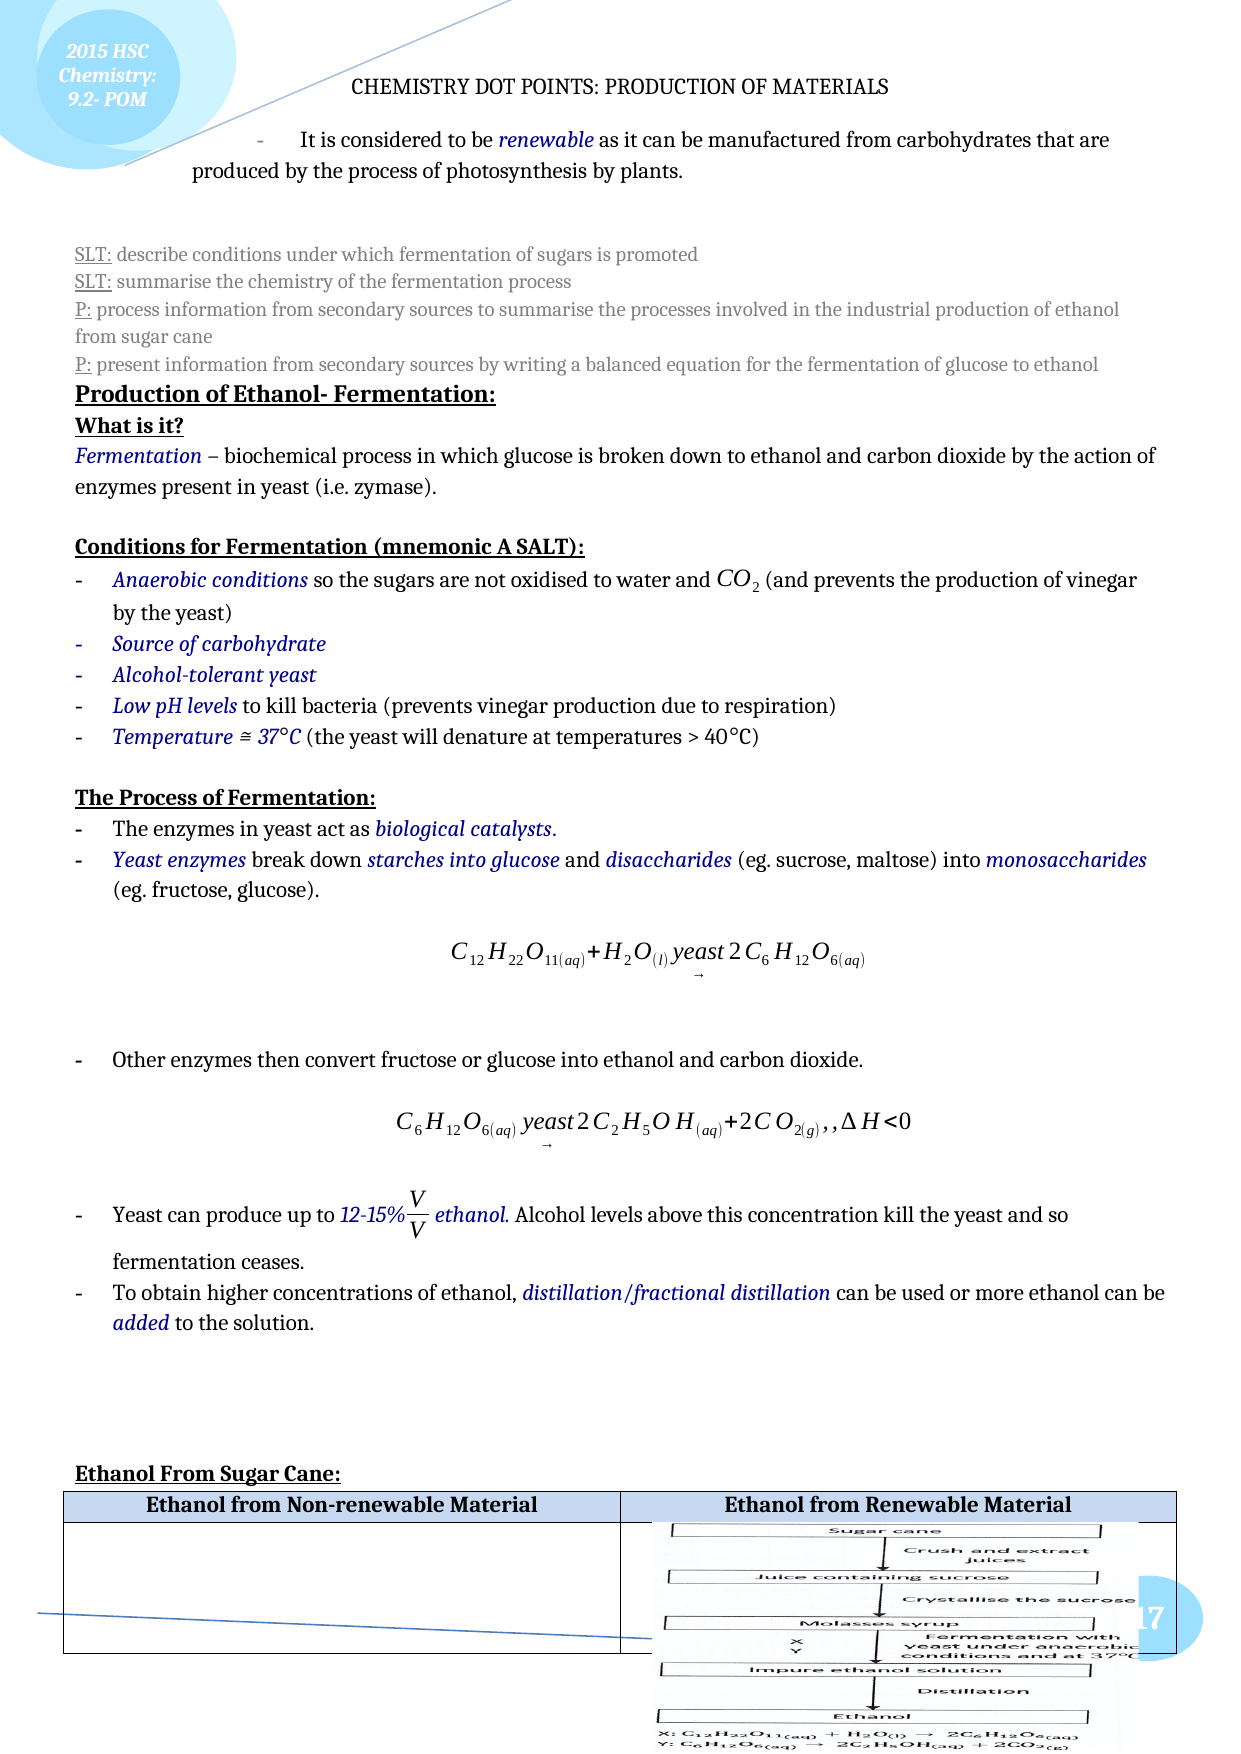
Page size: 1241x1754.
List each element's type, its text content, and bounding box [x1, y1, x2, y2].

table_cell [621, 1523, 651, 1653]
table_header Ethanol from Non-renewable Material [64, 1492, 620, 1522]
text Ethanol From Sugar Cane: [75, 1461, 1165, 1487]
text Production of Ethanol- Fermentation: [75, 380, 1165, 409]
list Anaerobic conditions so the sugars are not oxidised to water and (and prevents the production of vinegar by the yeast) [75, 564, 1165, 626]
text P: present information from secondary sources by writing a balanced equation for the fermentation of glucose to ethanol [75, 353, 1165, 377]
picture [651, 1522, 1144, 1754]
text Fermentation – biochemical process in which glucose is broken down to ethanol and carbon dioxide by the action of enzymes present in yeast (i.e. zymase). [75, 443, 1165, 500]
list Other enzymes then convert fructose or glucose into ethanol and carbon dioxide. [75, 1046, 1165, 1073]
text SLT: describe conditions under which fermentation of sugars is promoted [75, 243, 1165, 267]
table_header Ethanol from Renewable Material [621, 1492, 1176, 1522]
list Yeast can produce up to 12-15% ethanol. Alcohol levels above this concentration kill the yeast and so fermentation ceases. [75, 1186, 1165, 1275]
list It is considered to be renewable as it can be manufactured from carbohydrates that are produced by the process of photosynthesis by plants. [75, 126, 1165, 184]
list Low pH levels to kill bacteria (prevents vinegar production due to respiration) [75, 692, 1165, 719]
list Temperature 37C (the yeast will denature at temperatures > 40C) [75, 723, 1165, 751]
text P: process information from secondary sources to summarise the processes involved in the industrial production of ethanol from sugar cane [75, 298, 1165, 349]
list The enzymes in yeast act as biological catalysts. [75, 815, 1165, 842]
table_cell [64, 1523, 620, 1653]
list Alcohol-tolerant yeast [75, 661, 1165, 688]
text Conditions for Fermentation (mnemonic A SALT): [75, 534, 1165, 560]
text SLT: summarise the chemistry of the fermentation process [75, 270, 1165, 294]
list Source of carbohydrate [75, 629, 1165, 657]
table_cell [1144, 1523, 1176, 1653]
list To obtain higher concentrations of ethanol, distillation/fractional distillation can be used or more ethanol can be added to the solution. [75, 1279, 1165, 1336]
text What is it? [75, 413, 1165, 439]
text The Process of Fermentation: [75, 785, 1165, 811]
list Yeast enzymes break down starches into glucose and disaccharides (eg. sucrose, maltose) into monosaccharides (eg. fructose, glucose). [75, 846, 1165, 903]
